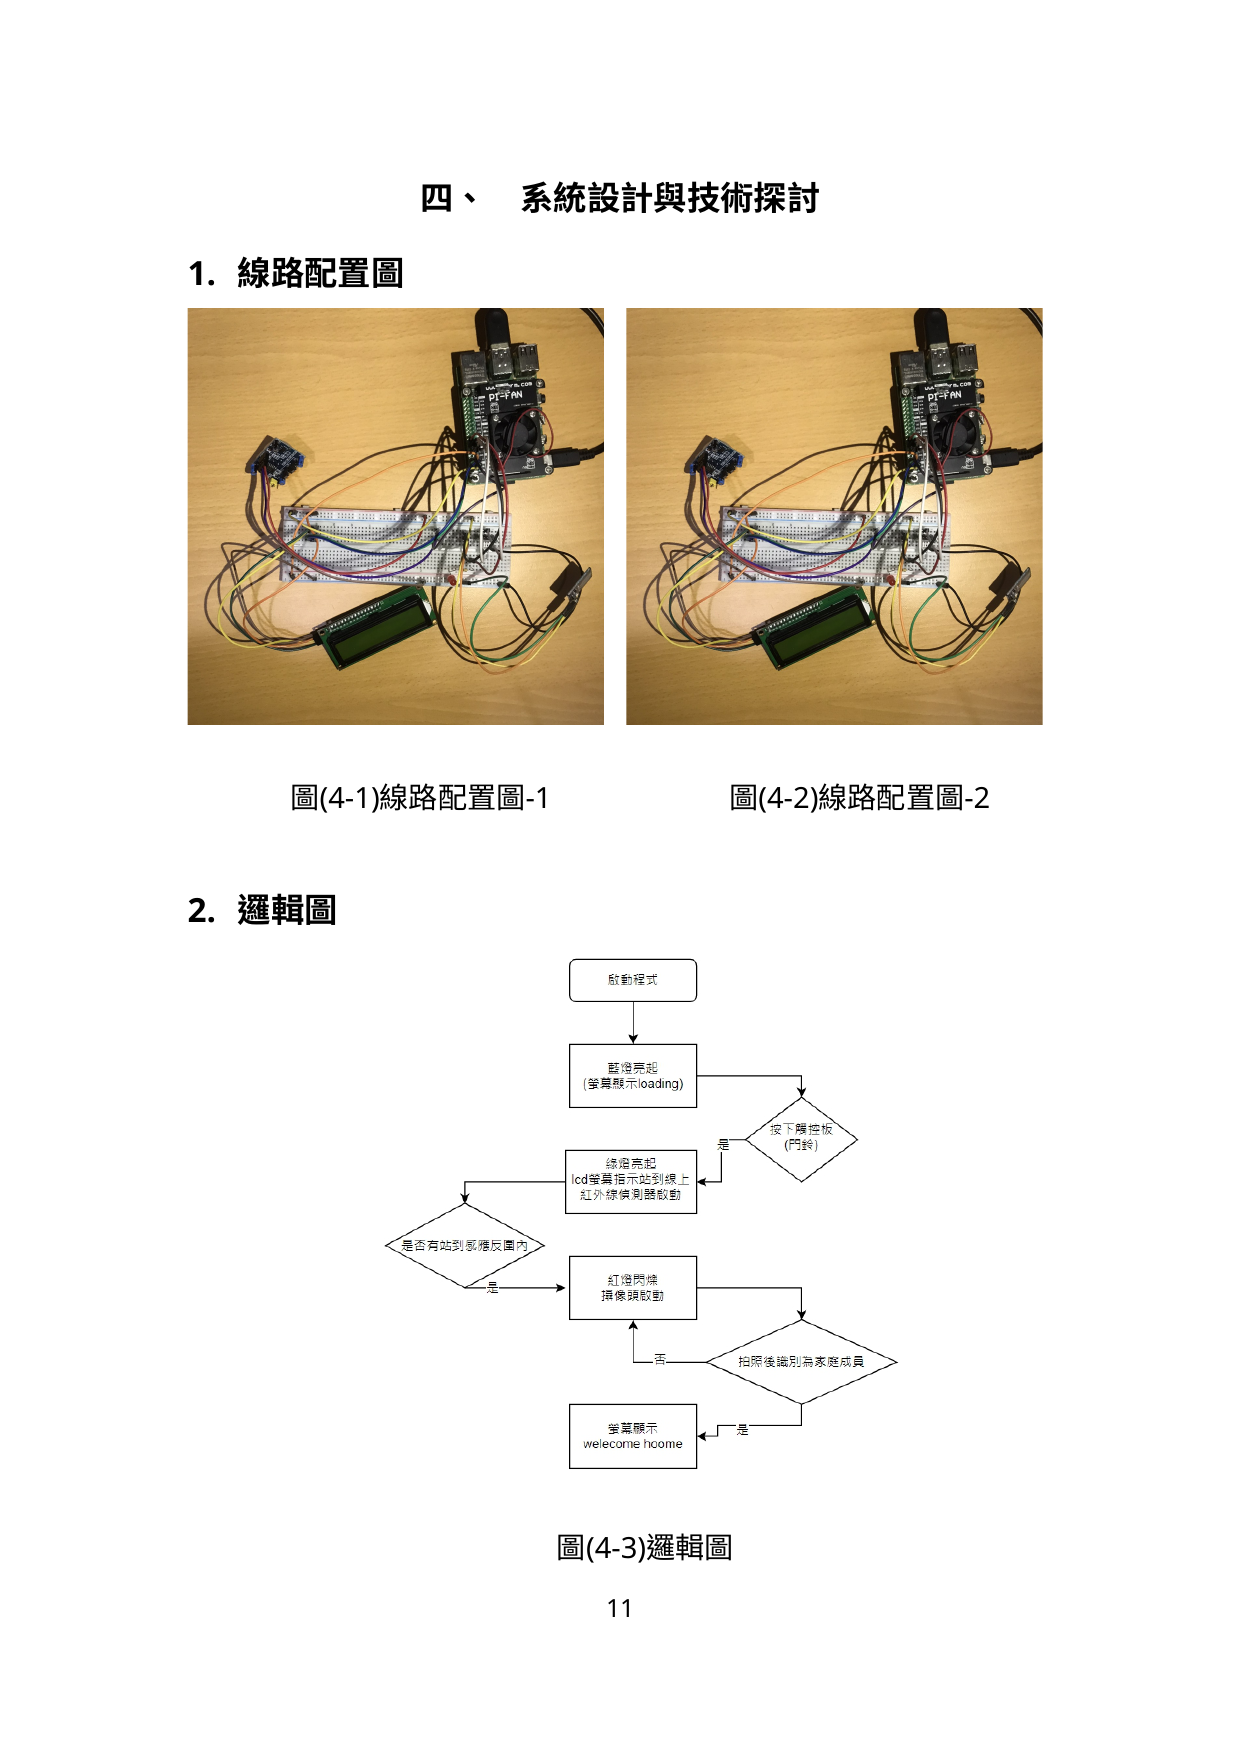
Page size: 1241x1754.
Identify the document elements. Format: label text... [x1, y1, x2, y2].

table_header [615, 308, 1054, 758]
table_cell 圖(4-2)線路配置圖-2 [615, 758, 1054, 833]
table_header [176, 308, 615, 758]
list 邏輯圖 [187, 871, 1053, 946]
picture [187, 308, 604, 725]
table_cell 圖(4-1)線路配置圖-1 [176, 758, 615, 833]
list 系統設計與技術探討 [187, 158, 1053, 233]
picture [357, 945, 933, 1486]
list 圖(4-3)邏輯圖 [237, 1508, 1053, 1583]
picture [626, 308, 1043, 725]
list 線路配置圖 [187, 233, 1053, 308]
